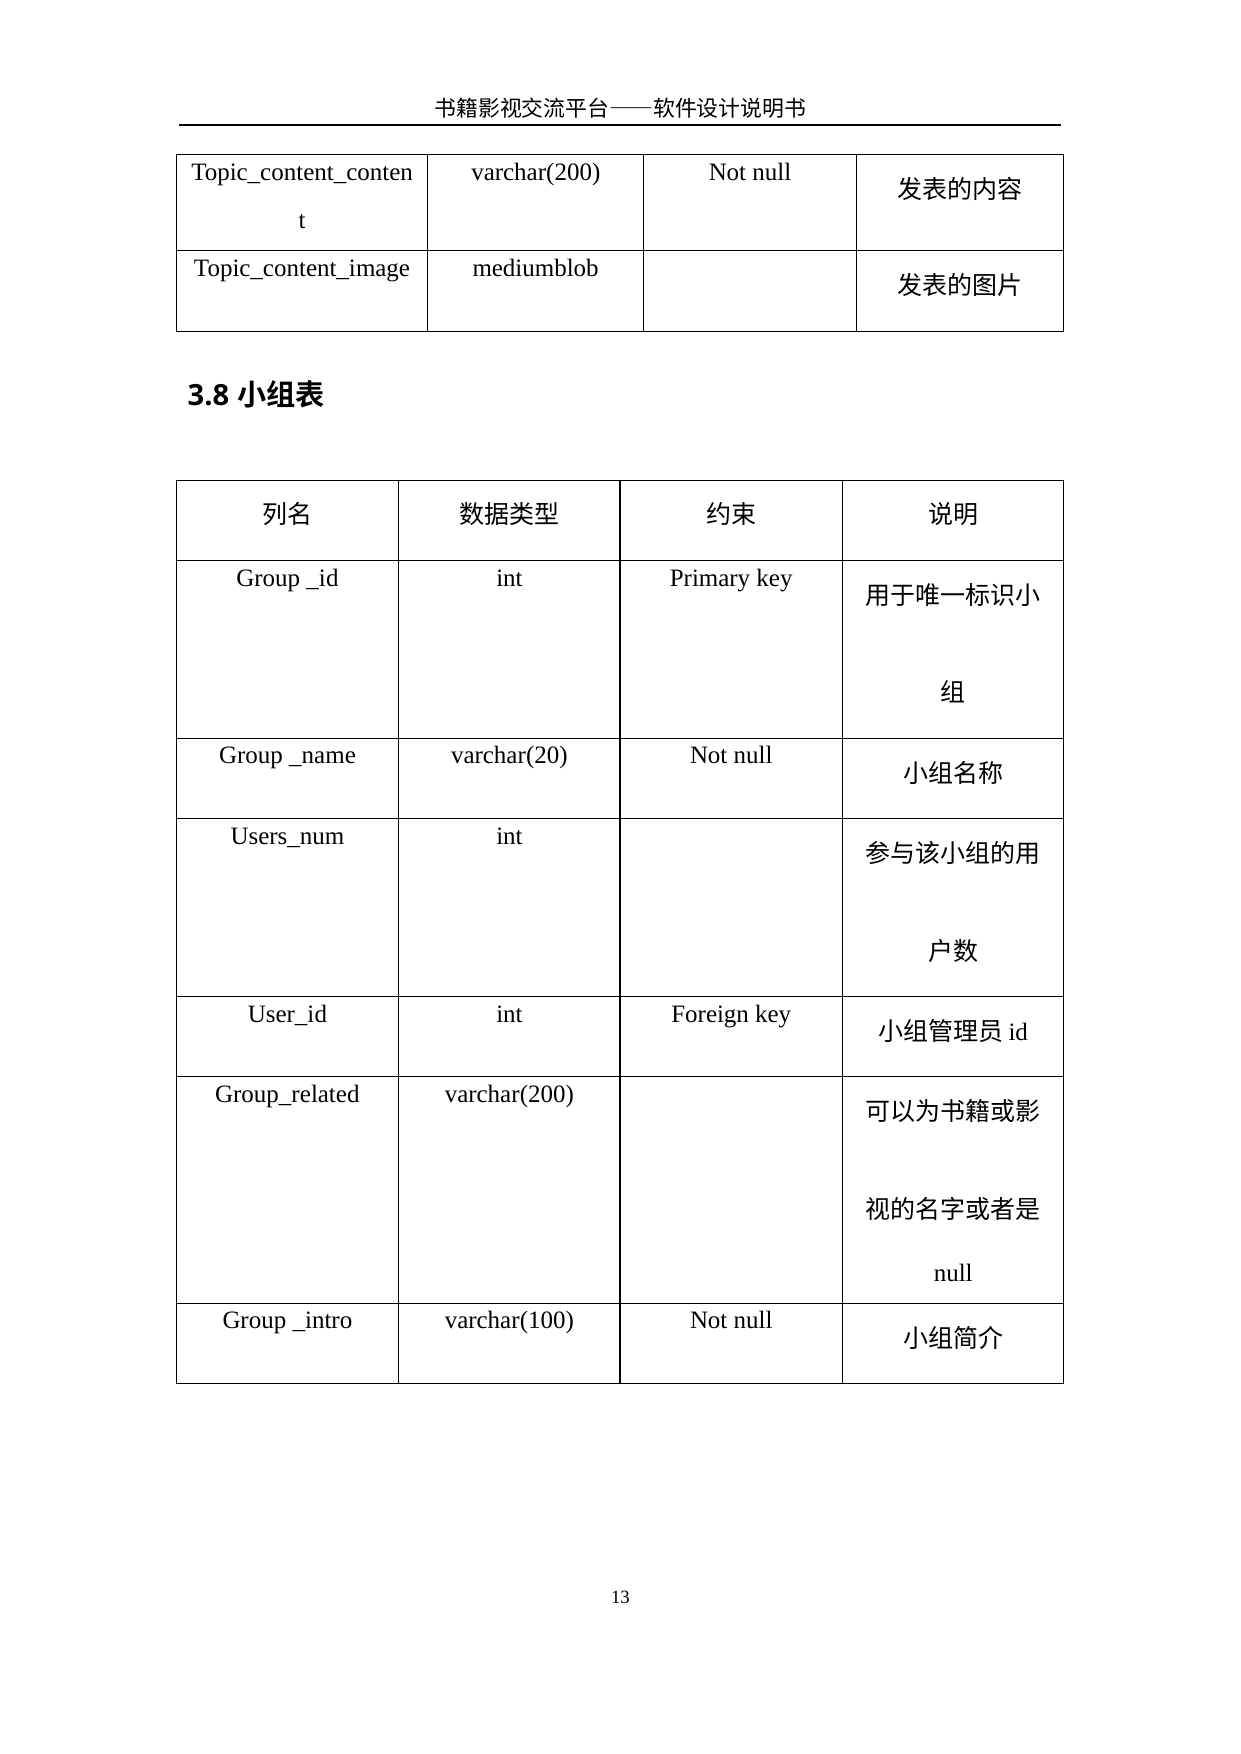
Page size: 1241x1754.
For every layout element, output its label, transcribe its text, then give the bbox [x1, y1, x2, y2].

table_cell Group _name [177, 739, 398, 818]
table_cell [644, 251, 856, 331]
table_header 说明 [843, 481, 1063, 560]
table_cell 用于唯一标识小组 [843, 561, 1063, 738]
table_cell [621, 819, 842, 996]
table_cell 发表的内容 [857, 155, 1063, 250]
table_cell Not null [621, 1304, 842, 1383]
table_cell 可以为书籍或影视的名字或者是null [843, 1077, 1063, 1303]
table_cell Not null [621, 739, 842, 818]
table_cell int [399, 561, 619, 738]
table_cell User_id [177, 997, 398, 1076]
table_cell mediumblob [428, 251, 643, 331]
table_header 列名 [177, 481, 398, 560]
table_cell Foreign key [621, 997, 842, 1076]
table_cell varchar(20) [399, 739, 619, 818]
table_cell Not null [644, 155, 856, 250]
table_cell Group _intro [177, 1304, 398, 1383]
table_cell 发表的图片 [857, 251, 1063, 331]
table_cell Topic_content_content [177, 155, 427, 250]
table_cell varchar(100) [399, 1304, 619, 1383]
table_cell 小组管理员id [843, 997, 1063, 1076]
table_cell varchar(200) [399, 1077, 619, 1303]
table_cell varchar(200) [428, 155, 643, 250]
table_cell Group_related [177, 1077, 398, 1303]
table_cell 参与该小组的用户数 [843, 819, 1063, 996]
table_cell int [399, 997, 619, 1076]
table_header 数据类型 [399, 481, 619, 560]
subtitle 3.8 小组表 [187, 361, 1053, 426]
table_cell int [399, 819, 619, 996]
table_header 约束 [621, 481, 842, 560]
table_cell [621, 1077, 842, 1303]
table_cell Users_num [177, 819, 398, 996]
table_cell Primary key [621, 561, 842, 738]
table_cell Group _id [177, 561, 398, 738]
table_cell 小组简介 [843, 1304, 1063, 1383]
table_cell 小组名称 [843, 739, 1063, 818]
table_cell Topic_content_image [177, 251, 427, 331]
